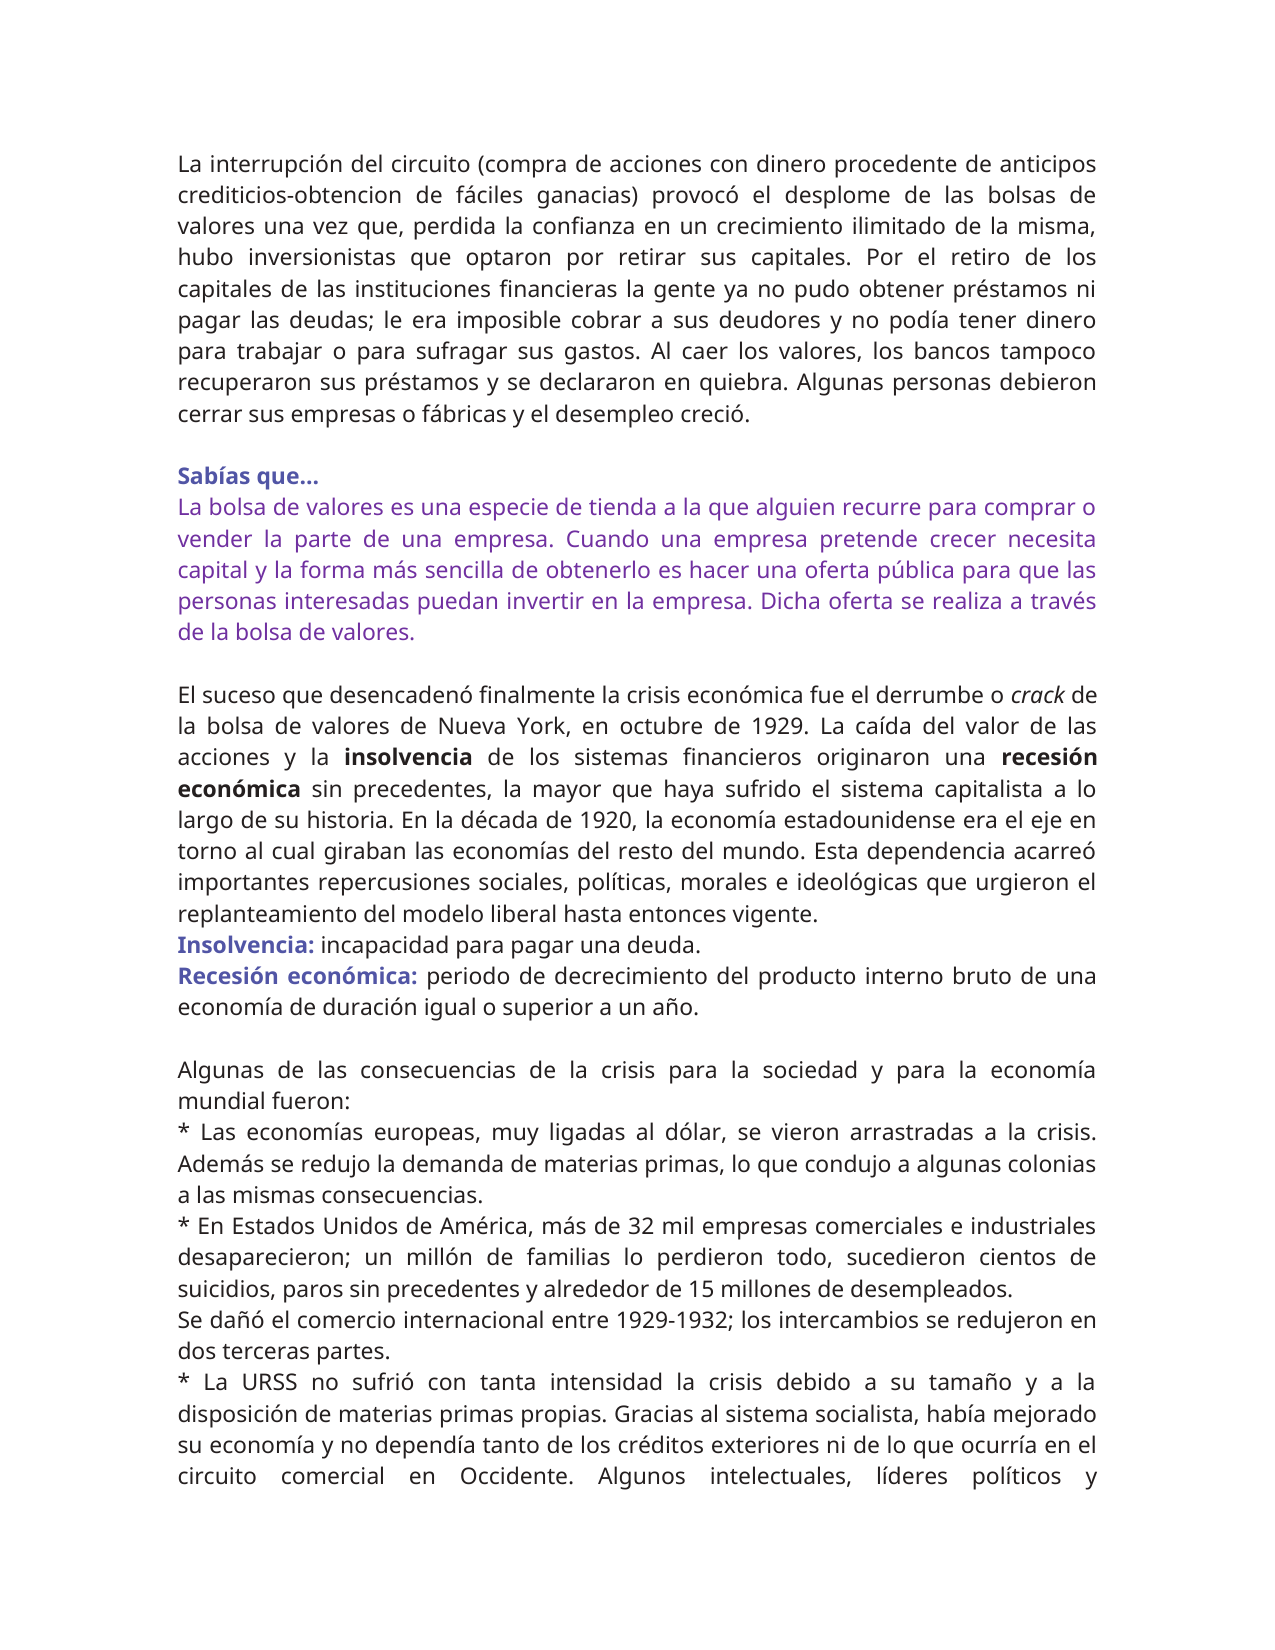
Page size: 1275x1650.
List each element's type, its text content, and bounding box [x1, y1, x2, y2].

text Insolvencia: incapacidad para pagar una deuda. [177, 929, 1098, 960]
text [177, 1366, 1098, 1491]
text Sabías que... [177, 460, 1098, 491]
text * Las economías europeas, muy ligadas al dólar, se vieron arrastradas a la crisis. Además se redujo la demanda de materias primas, lo que condujo a algunas colonias a las mismas consecuencias. [177, 1116, 1098, 1210]
text * En Estados Unidos de América, más de 32 mil empresas comerciales e industriales desaparecieron; un millón de familias lo perdieron todo, sucedieron cientos de suicidios, paros sin precedentes y alrededor de 15 millones de desempleados. [177, 1210, 1098, 1304]
text Se dañó el comercio internacional entre 1929-1932; los intercambios se redujeron en dos terceras partes. [177, 1304, 1098, 1366]
text El suceso que desencadenó finalmente la crisis económica fue el derrumbe o crack de la bolsa de valores de Nueva York, en octubre de 1929. La caída del valor de las acciones y la insolvencia de los sistemas financieros originaron una recesión económica sin precedentes, la mayor que haya sufrido el sistema capitalista a lo largo de su historia. En la década de 1920, la economía estadounidense era el eje en torno al cual giraban las economías del resto del mundo. Esta dependencia acarreó importantes repercusiones sociales, políticas, morales e ideológicas que urgieron el replanteamiento del modelo liberal hasta entonces vigente. [177, 648, 1098, 929]
text La bolsa de valores es una especie de tienda a la que alguien recurre para comprar o vender la parte de una empresa. Cuando una empresa pretende crecer necesita capital y la forma más sencilla de obtenerlo es hacer una oferta pública para que las personas interesadas puedan invertir en la empresa. Dicha oferta se realiza a través de la bolsa de valores. [177, 491, 1098, 648]
text Algunas de las consecuencias de la crisis para la sociedad y para la economía mundial fueron: [177, 1054, 1098, 1116]
text La interrupción del circuito (compra de acciones con dinero procedente de anticipos crediticios-obtencion de fáciles ganacias) provocó el desplome de las bolsas de valores una vez que, perdida la confianza en un crecimiento ilimitado de la misma, hubo inversionistas que optaron por retirar sus capitales. Por el retiro de los capitales de las instituciones financieras la gente ya no pudo obtener préstamos ni pagar las deudas; le era imposible cobrar a sus deudores y no podía tener dinero para trabajar o para sufragar sus gastos. Al caer los valores, los bancos tampoco recuperaron sus préstamos y se declararon en quiebra. Algunas personas debieron cerrar sus empresas o fábricas y el desempleo creció. [177, 148, 1098, 429]
text Recesión económica: periodo de decrecimiento del producto interno bruto de una economía de duración igual o superior a un año. [177, 960, 1098, 1023]
